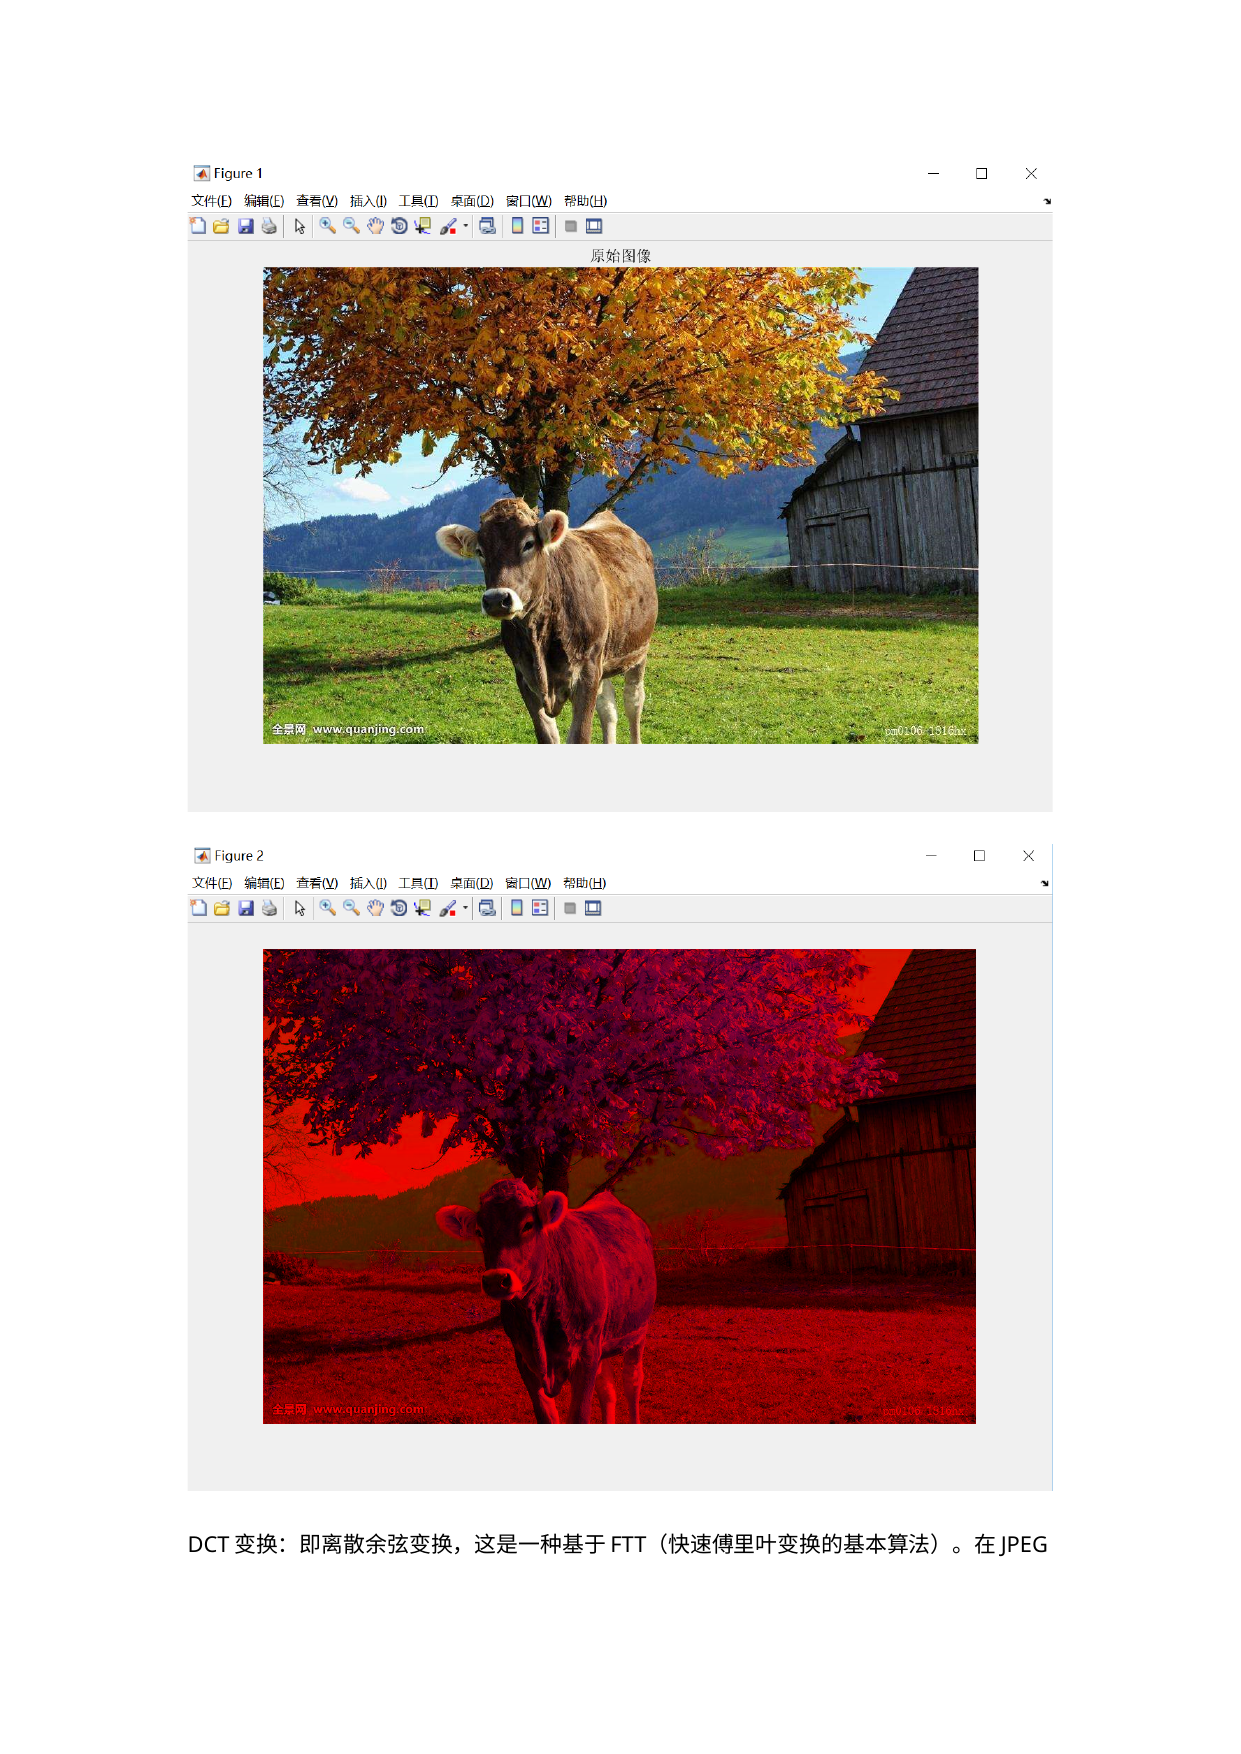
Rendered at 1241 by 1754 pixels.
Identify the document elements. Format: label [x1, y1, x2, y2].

picture [187, 162, 1053, 812]
picture [187, 844, 1053, 1491]
text [187, 1527, 1053, 1559]
